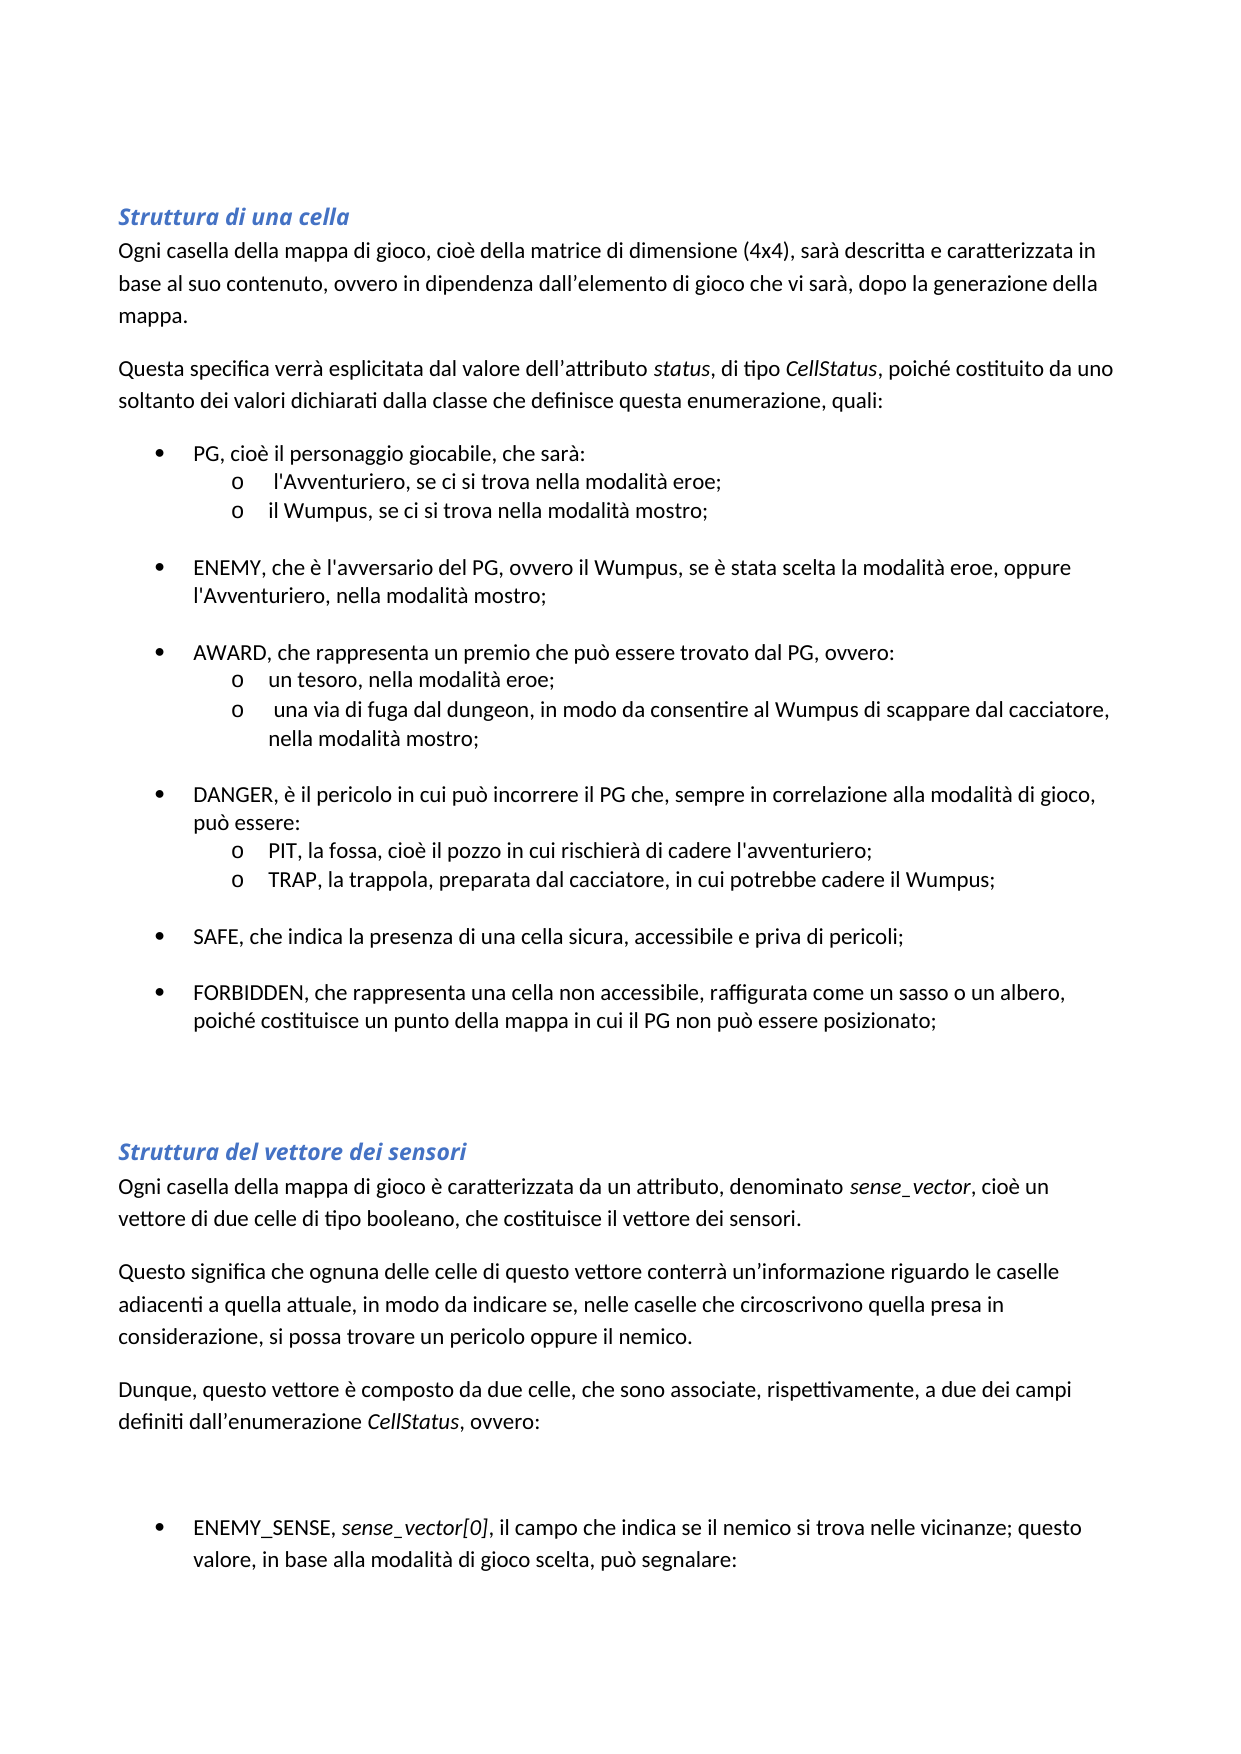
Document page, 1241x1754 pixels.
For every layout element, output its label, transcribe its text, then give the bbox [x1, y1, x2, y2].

list TRAP, la trappola, preparata dal cacciatore, in cui potrebbe cadere il Wumpus; [231, 865, 1122, 894]
list FORBIDDEN, che rappresenta una cella non accessibile, raffigurata come un sasso o un albero, poiché costituisce un punto della mappa in cui il PG non può essere posizionato; [156, 978, 1122, 1034]
list una via di fuga dal dungeon, in modo da consentire al Wumpus di scappare dal cacciatore, nella modalità mostro; [231, 695, 1122, 752]
subtitle Struttura del vettore dei sensori [118, 1136, 1122, 1168]
text Questa specifica verrà esplicitata dal valore dell’attributo status, di tipo CellStatus, poiché costituito da uno soltanto dei valori dichiarati dalla classe che definisce questa enumerazione, quali: [118, 354, 1122, 414]
list PIT, la fossa, cioè il pozzo in cui rischierà di cadere l'avventuriero; [231, 836, 1122, 865]
list un tesoro, nella modalità eroe; [231, 666, 1122, 695]
text Ogni casella della mappa di gioco, cioè della matrice di dimensione (4x4), sarà descritta e caratterizzata in base al suo contenuto, ovvero in dipendenza dall’elemento di gioco che vi sarà, dopo la generazione della mappa. [118, 237, 1122, 329]
text Questo significa che ognuna delle celle di questo vettore conterrà un’informazione riguardo le caselle adiacenti a quella attuale, in modo da indicare se, nelle caselle che circoscrivono quella presa in considerazione, si possa trovare un pericolo oppure il nemico. [118, 1257, 1122, 1350]
list ENEMY, che è l'avversario del PG, ovvero il Wumpus, se è stata scelta la modalità eroe, oppure l'Avventuriero, nella modalità mostro; [156, 553, 1122, 609]
list l'Avventuriero, se ci si trova nella modalità eroe; [231, 467, 1122, 496]
list PG, cioè il personaggio giocabile, che sarà: [156, 439, 1122, 467]
text Ogni casella della mappa di gioco è caratterizzata da un attributo, denominato sense_vector, cioè un vettore di due celle di tipo booleano, che costituisce il vettore dei sensori. [118, 1172, 1122, 1232]
list DANGER, è il pericolo in cui può incorrere il PG che, sempre in correlazione alla modalità di gioco, può essere: [156, 780, 1122, 836]
list ENEMY_SENSE, sense_vector[0], il campo che indica se il nemico si trova nelle vicinanze; questo valore, in base alla modalità di gioco scelta, può segnalare: [156, 1513, 1122, 1573]
list SAFE, che indica la presenza di una cella sicura, accessibile e priva di pericoli; [156, 922, 1122, 950]
list AWARD, che rappresenta un premio che può essere trovato dal PG, ovvero: [156, 638, 1122, 666]
subtitle Struttura di una cella [118, 201, 1122, 232]
text Dunque, questo vettore è composto da due celle, che sono associate, rispettivamente, a due dei campi definiti dall’enumerazione CellStatus, ovvero: [118, 1375, 1122, 1435]
list il Wumpus, se ci si trova nella modalità mostro; [231, 496, 1122, 526]
